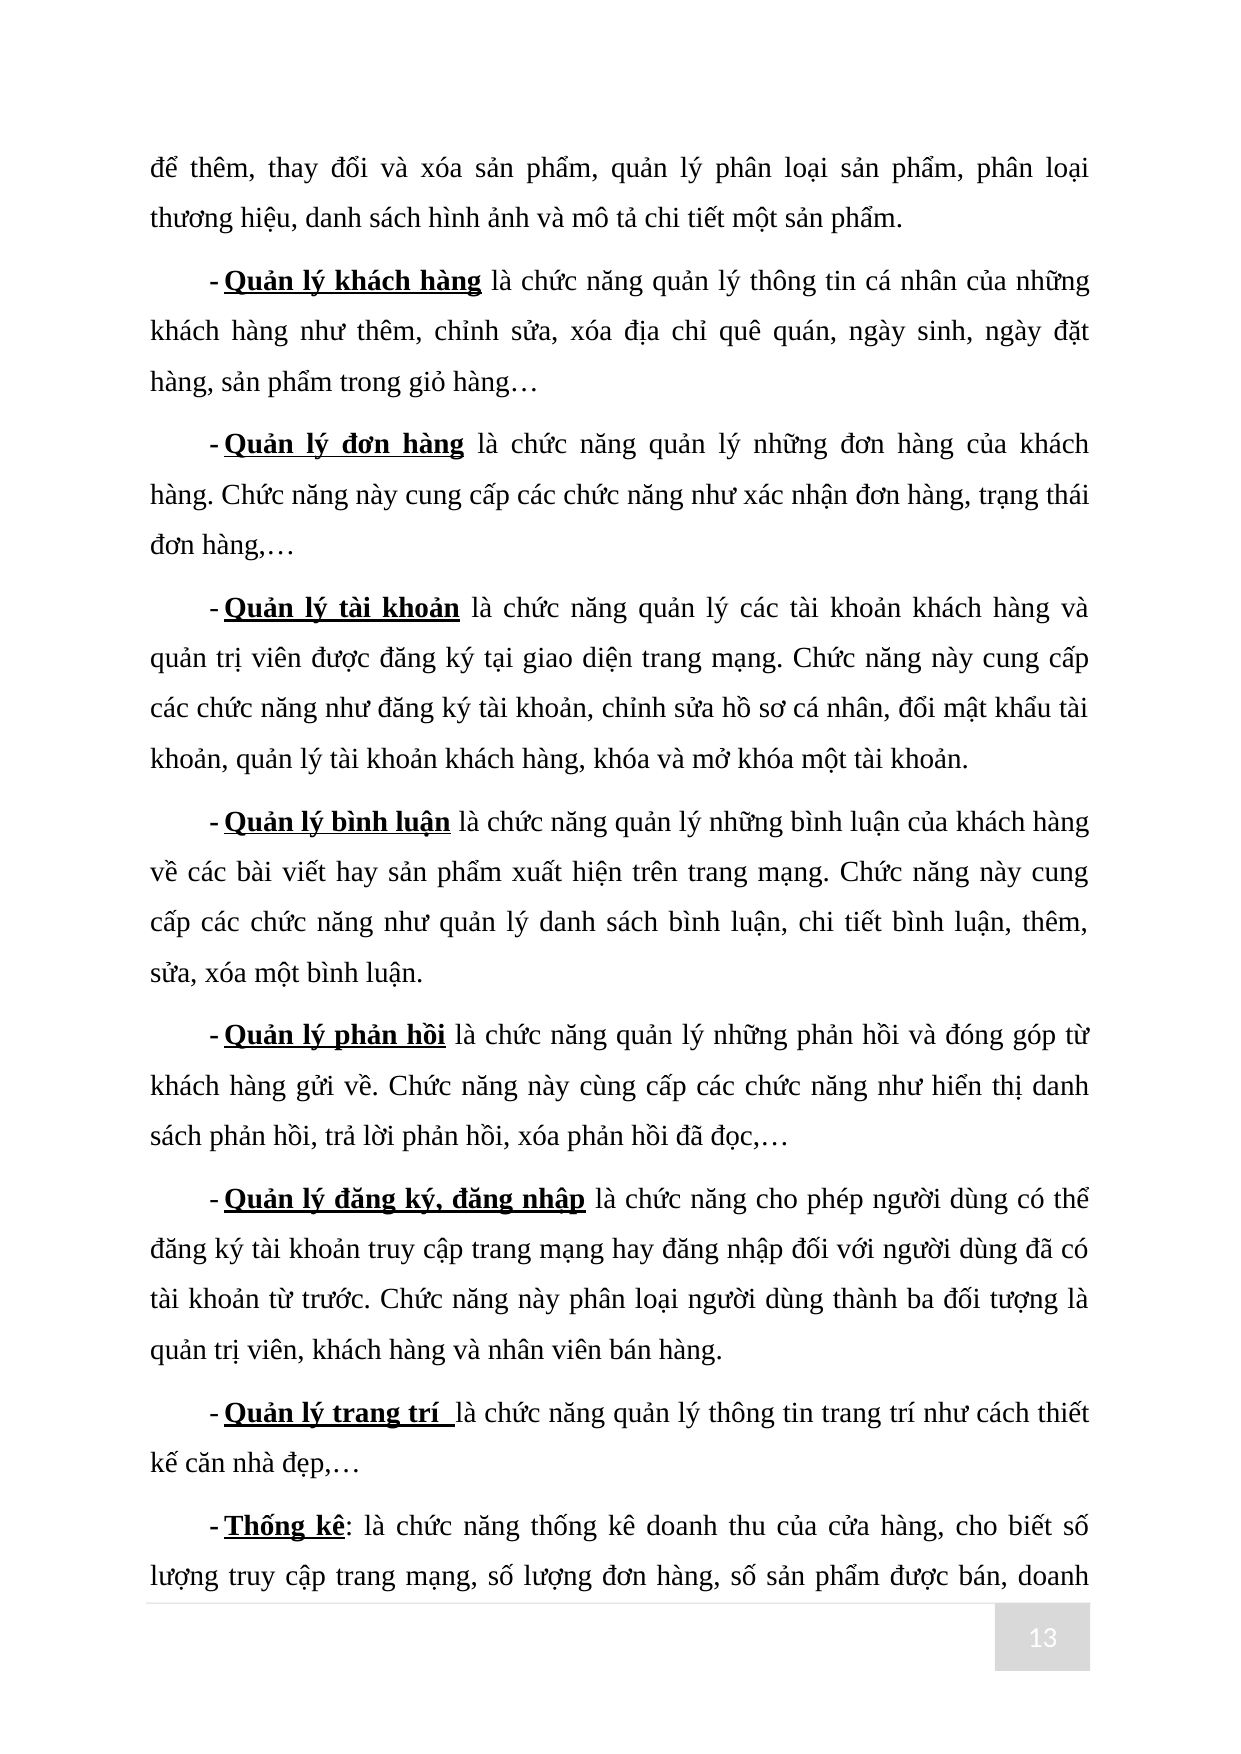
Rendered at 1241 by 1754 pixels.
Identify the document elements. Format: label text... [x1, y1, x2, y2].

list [150, 150, 1090, 234]
list Quản lý phản hồi là chức năng quản lý những phản hồi và đóng góp từ khách hàng gửi về. Chức năng này cùng cấp các chức năng như hiển thị danh sách phản hồi, trả lời phản hồi, xóa phản hồi đã đọc,… [150, 1017, 1090, 1152]
list Quản lý trang trí là chức năng quản lý thông tin trang trí như cách thiết kế căn nhà đẹp,… [150, 1395, 1090, 1478]
list Quản lý tài khoản là chức năng quản lý các tài khoản khách hàng và quản trị viên được đăng ký tại giao diện trang mạng. Chức năng này cung cấp các chức năng như đăng ký tài khoản, chỉnh sửa hồ sơ cá nhân, đổi mật khẩu tài khoản, quản lý tài khoản khách hàng, khóa và mở khóa một tài khoản. [150, 590, 1090, 774]
list Quản lý đăng ký, đăng nhập là chức năng cho phép người dùng có thể đăng ký tài khoản truy cập trang mạng hay đăng nhập đối với người dùng đã có tài khoản từ trước. Chức năng này phân loại người dùng thành ba đối tượng là quản trị viên, khách hàng và nhân viên bán hàng. [150, 1181, 1090, 1365]
list Quản lý bình luận là chức năng quản lý những bình luận của khách hàng về các bài viết hay sản phẩm xuất hiện trên trang mạng. Chức năng này cung cấp các chức năng như quản lý danh sách bình luận, chi tiết bình luận, thêm, sửa, xóa một bình luận. [150, 804, 1090, 988]
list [150, 1508, 1090, 1592]
list Quản lý khách hàng là chức năng quản lý thông tin cá nhân của những khách hàng như thêm, chỉnh sửa, xóa địa chỉ quê quán, ngày sinh, ngày đặt hàng, sản phẩm trong giỏ hàng… [150, 263, 1090, 397]
list Quản lý đơn hàng là chức năng quản lý những đơn hàng của khách hàng. Chức năng này cung cấp các chức năng như xác nhận đơn hàng, trạng thái đơn hàng,… [150, 427, 1090, 561]
